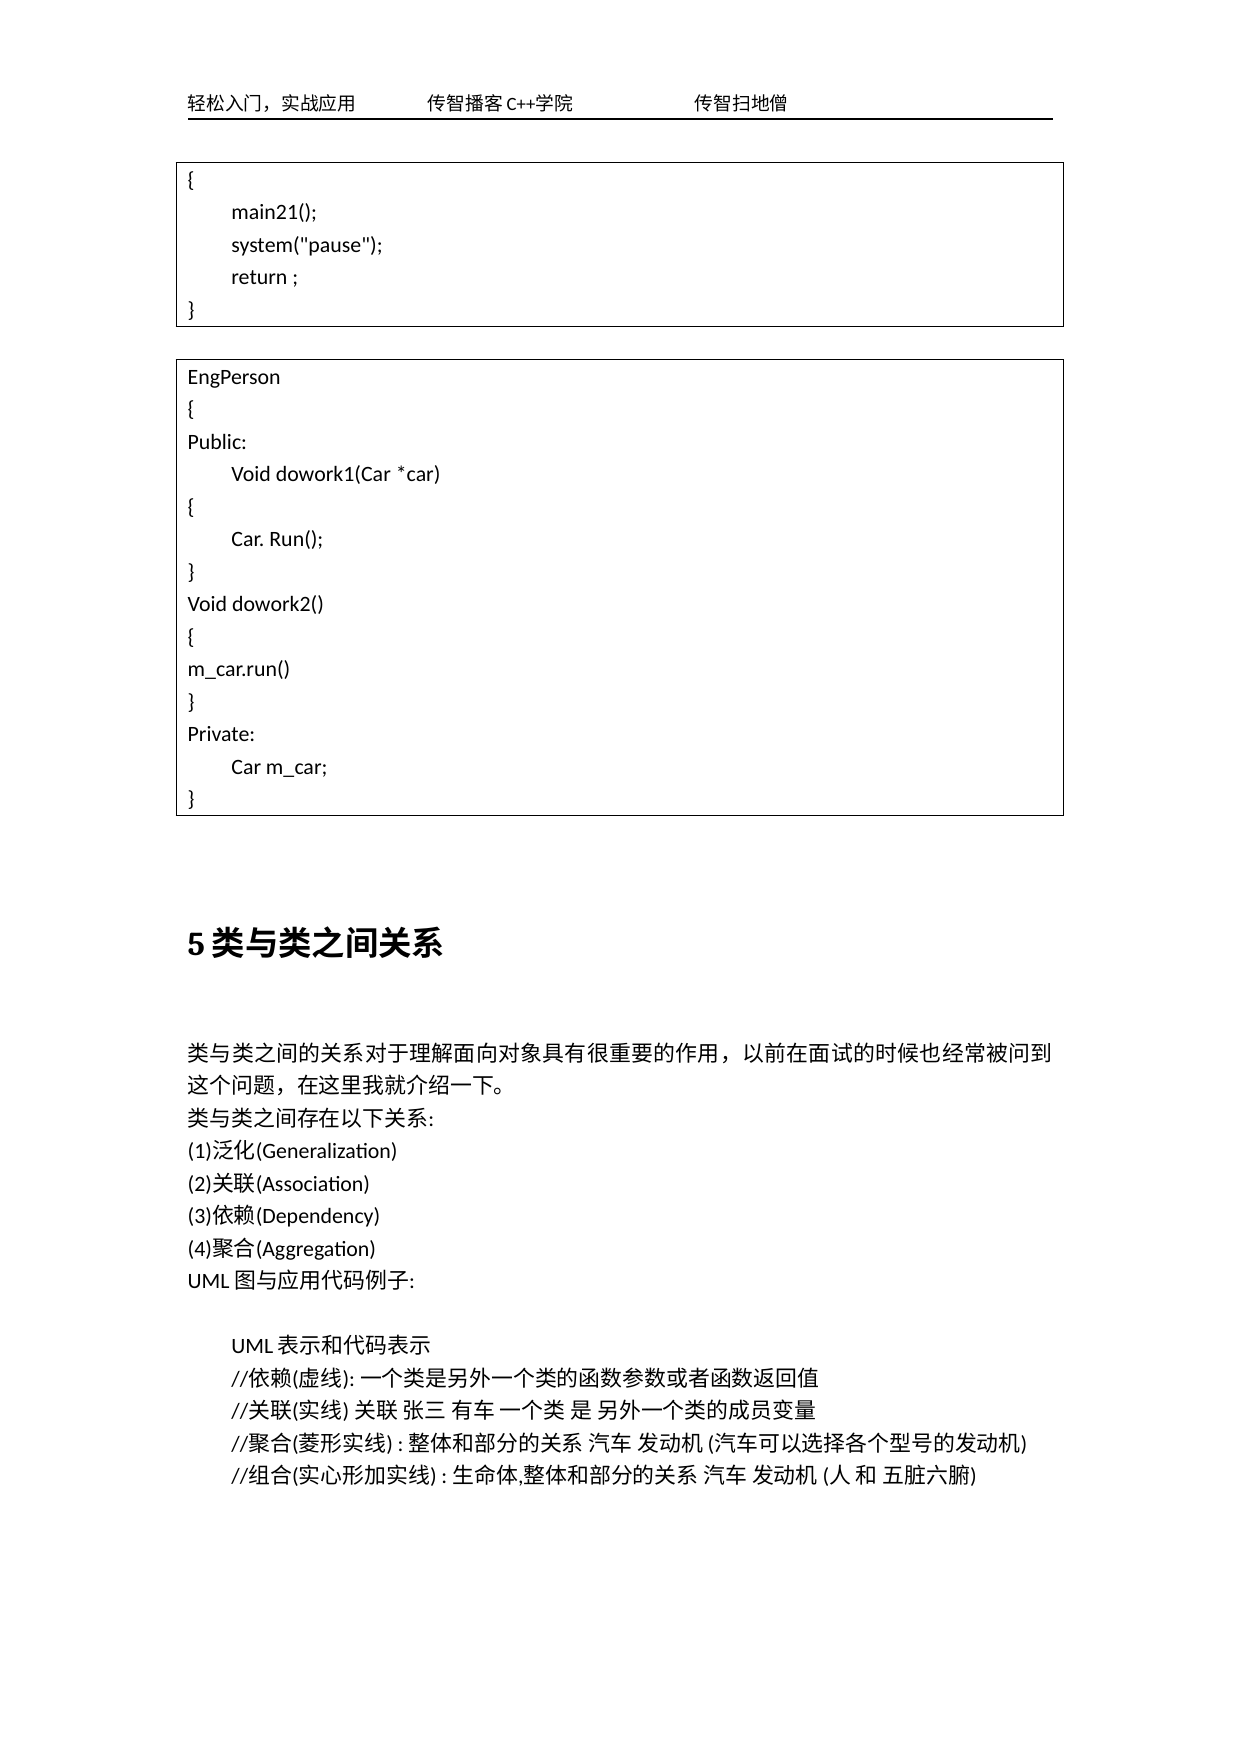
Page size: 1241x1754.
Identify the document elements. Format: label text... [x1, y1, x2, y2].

text UML表示和代码表示 [187, 1328, 1053, 1360]
subtitle 5类与类之间关系 [187, 908, 1053, 973]
table_header EngPerson { Public: Void dowork1(Car *car) { Car. Run(); } Void dowork2() { m_car.run() } Private: Car m_car; } [177, 360, 1063, 815]
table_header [177, 163, 1063, 326]
text //依赖(虚线): 一个类是另外一个类的函数参数或者函数返回值 [187, 1360, 1053, 1393]
text //组合(实心形加实线) : 生命体,整体和部分的关系 汽车 发动机 (人 和 五脏六腑) [187, 1458, 1053, 1490]
text UML图与应用代码例子: [187, 1263, 1053, 1295]
text //关联(实线) 关联 张三 有车 一个类 是 另外一个类的成员变量 [187, 1393, 1053, 1425]
text 类与类之间的关系对于理解面向对象具有很重要的作用，以前在面试的时候也经常被问到这个问题，在这里我就介绍一下。 类与类之间存在以下关系: (1)泛化(Generalization) (2)关联(Association) (3)依赖(Dependency) (4)聚合(Aggregation) [187, 1035, 1053, 1263]
text //聚合(菱形实线) : 整体和部分的关系 汽车 发动机 (汽车可以选择各个型号的发动机) [187, 1425, 1053, 1458]
